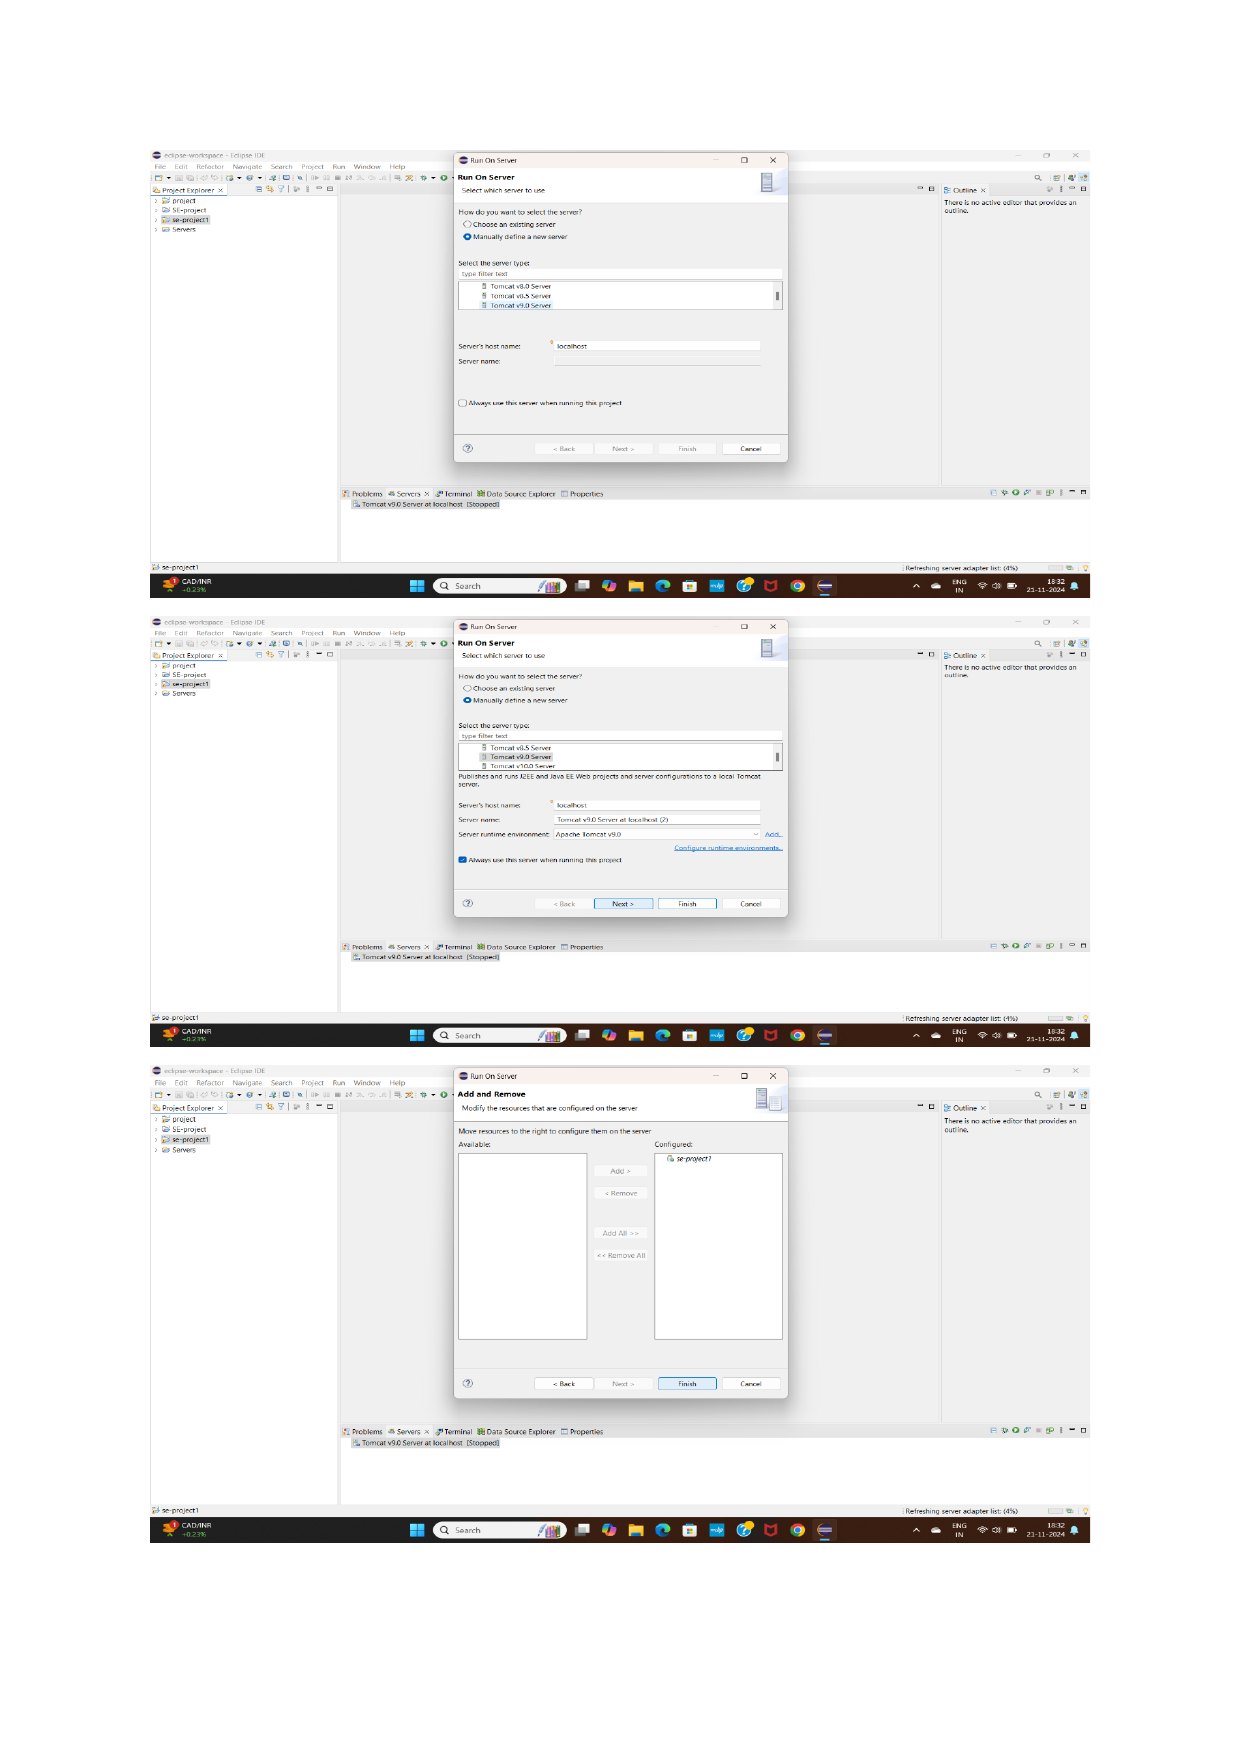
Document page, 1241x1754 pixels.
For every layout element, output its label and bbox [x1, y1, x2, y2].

picture [150, 150, 1091, 598]
picture [150, 1065, 1091, 1543]
picture [150, 616, 1091, 1047]
